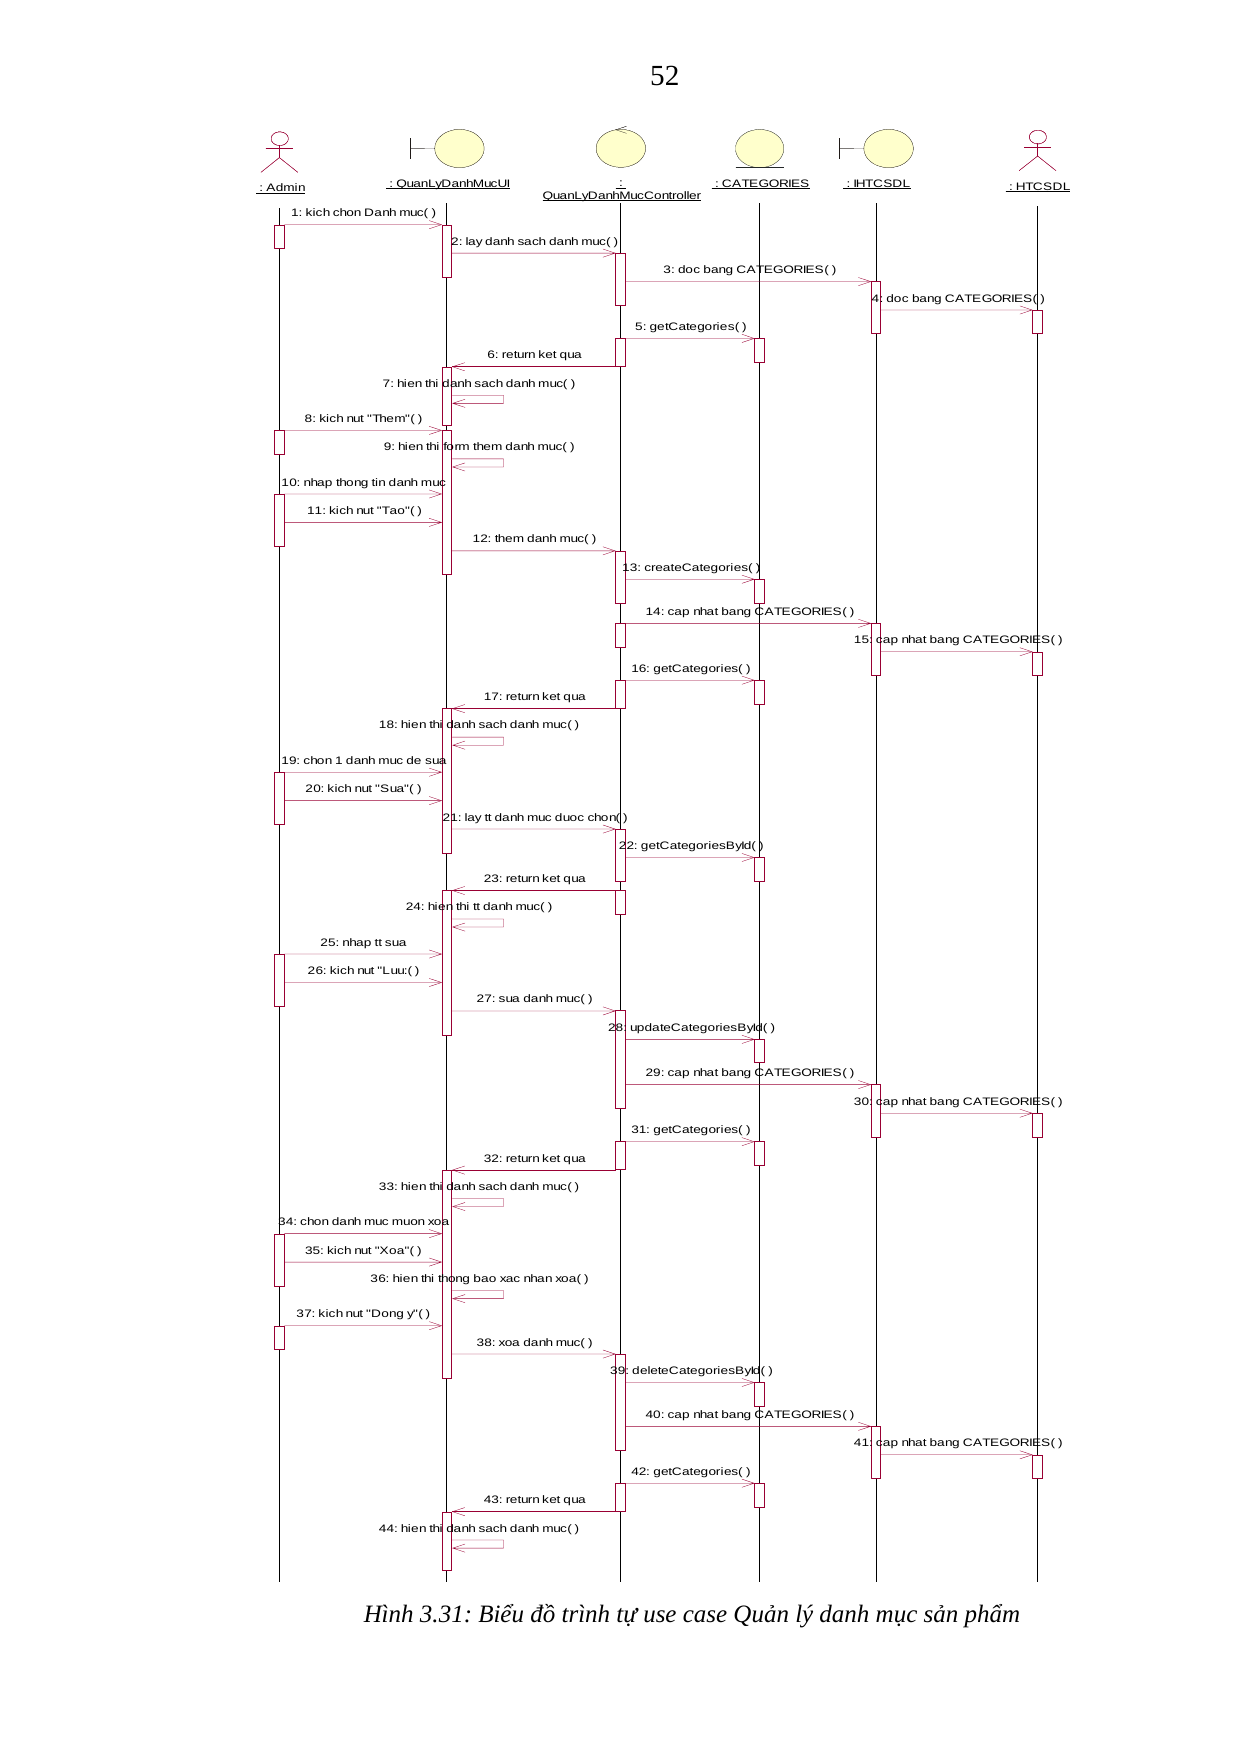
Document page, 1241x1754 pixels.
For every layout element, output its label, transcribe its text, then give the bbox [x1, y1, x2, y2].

text Hình 3.31: Biểu đồ trình tự use case Quản lý danh mục sản phẩm [226, 1599, 1122, 1627]
